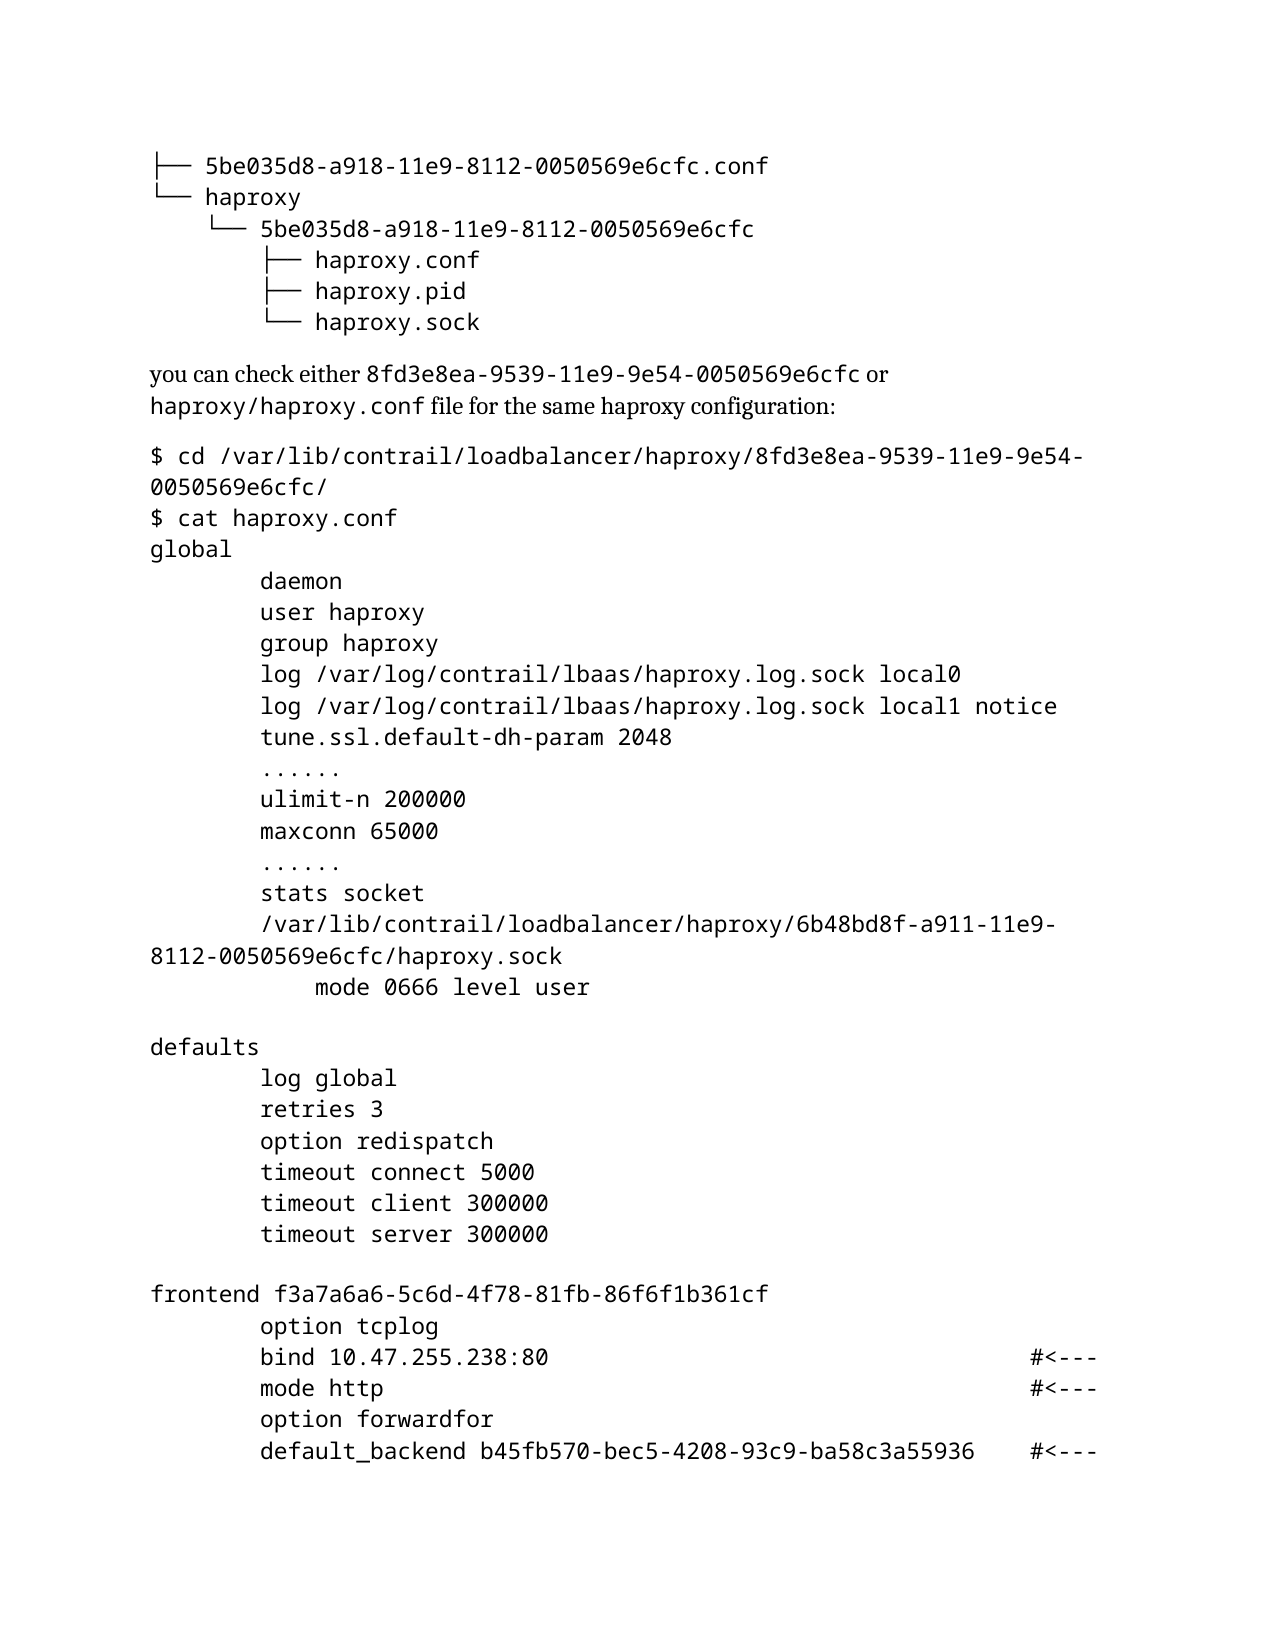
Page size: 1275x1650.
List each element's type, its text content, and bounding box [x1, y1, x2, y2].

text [150, 439, 1125, 1494]
text ├── 5be035d8-a918-11e9-8112-0050569e6cfc.conf └── haproxy └── 5be035d8-a918-11e9-8112-0050569e6cfc ├── haproxy.conf ├── haproxy.pid └── haproxy.sock [150, 150, 1125, 337]
text you can check either 8fd3e8ea-9539-11e9-9e54-0050569e6cfc or haproxy/haproxy.conf file for the same haproxy configuration: [150, 358, 1125, 421]
